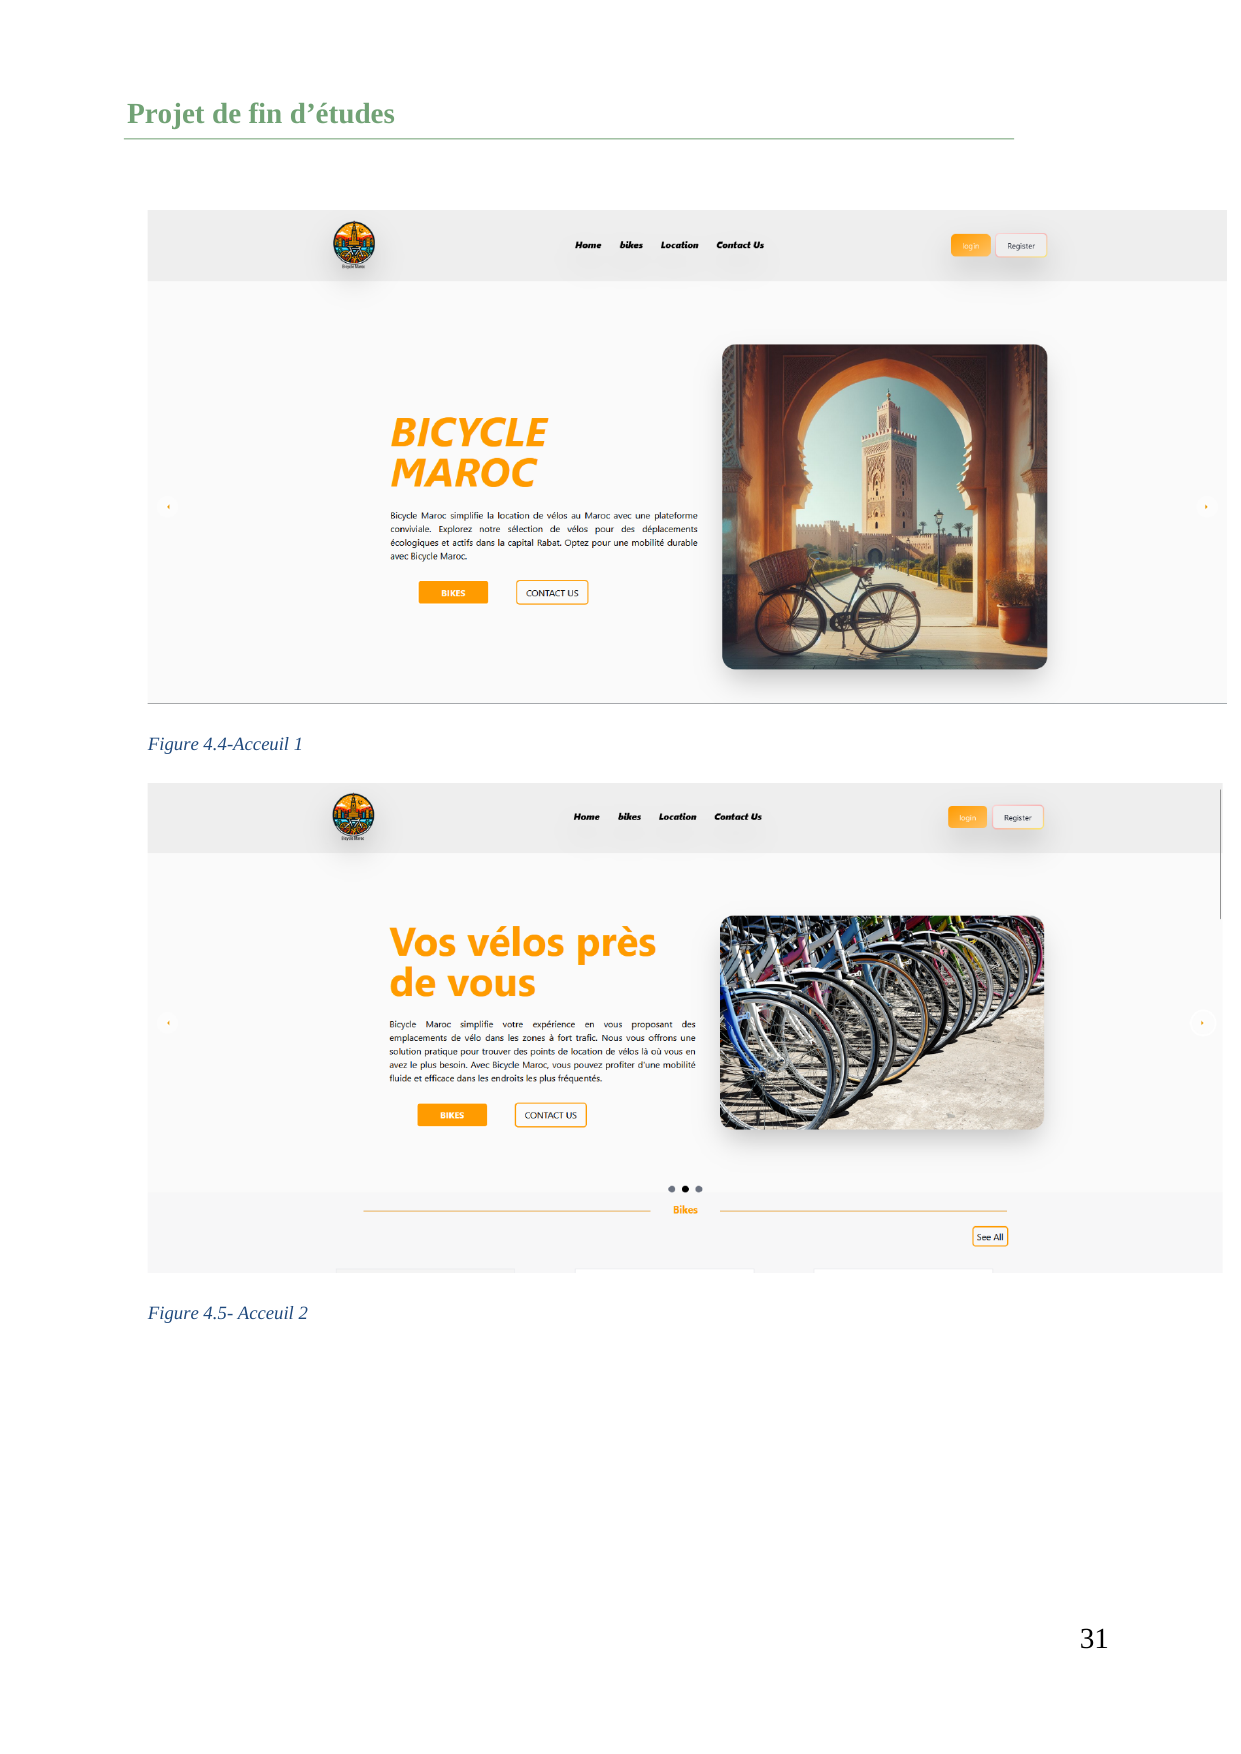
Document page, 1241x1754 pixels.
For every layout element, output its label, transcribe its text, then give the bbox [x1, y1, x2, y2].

picture [147, 783, 1223, 1273]
text Figure 4.4-Acceuil 1 [148, 733, 1093, 754]
text Figure 4.5- Acceuil 2 [148, 1302, 1093, 1323]
picture [147, 210, 1227, 704]
